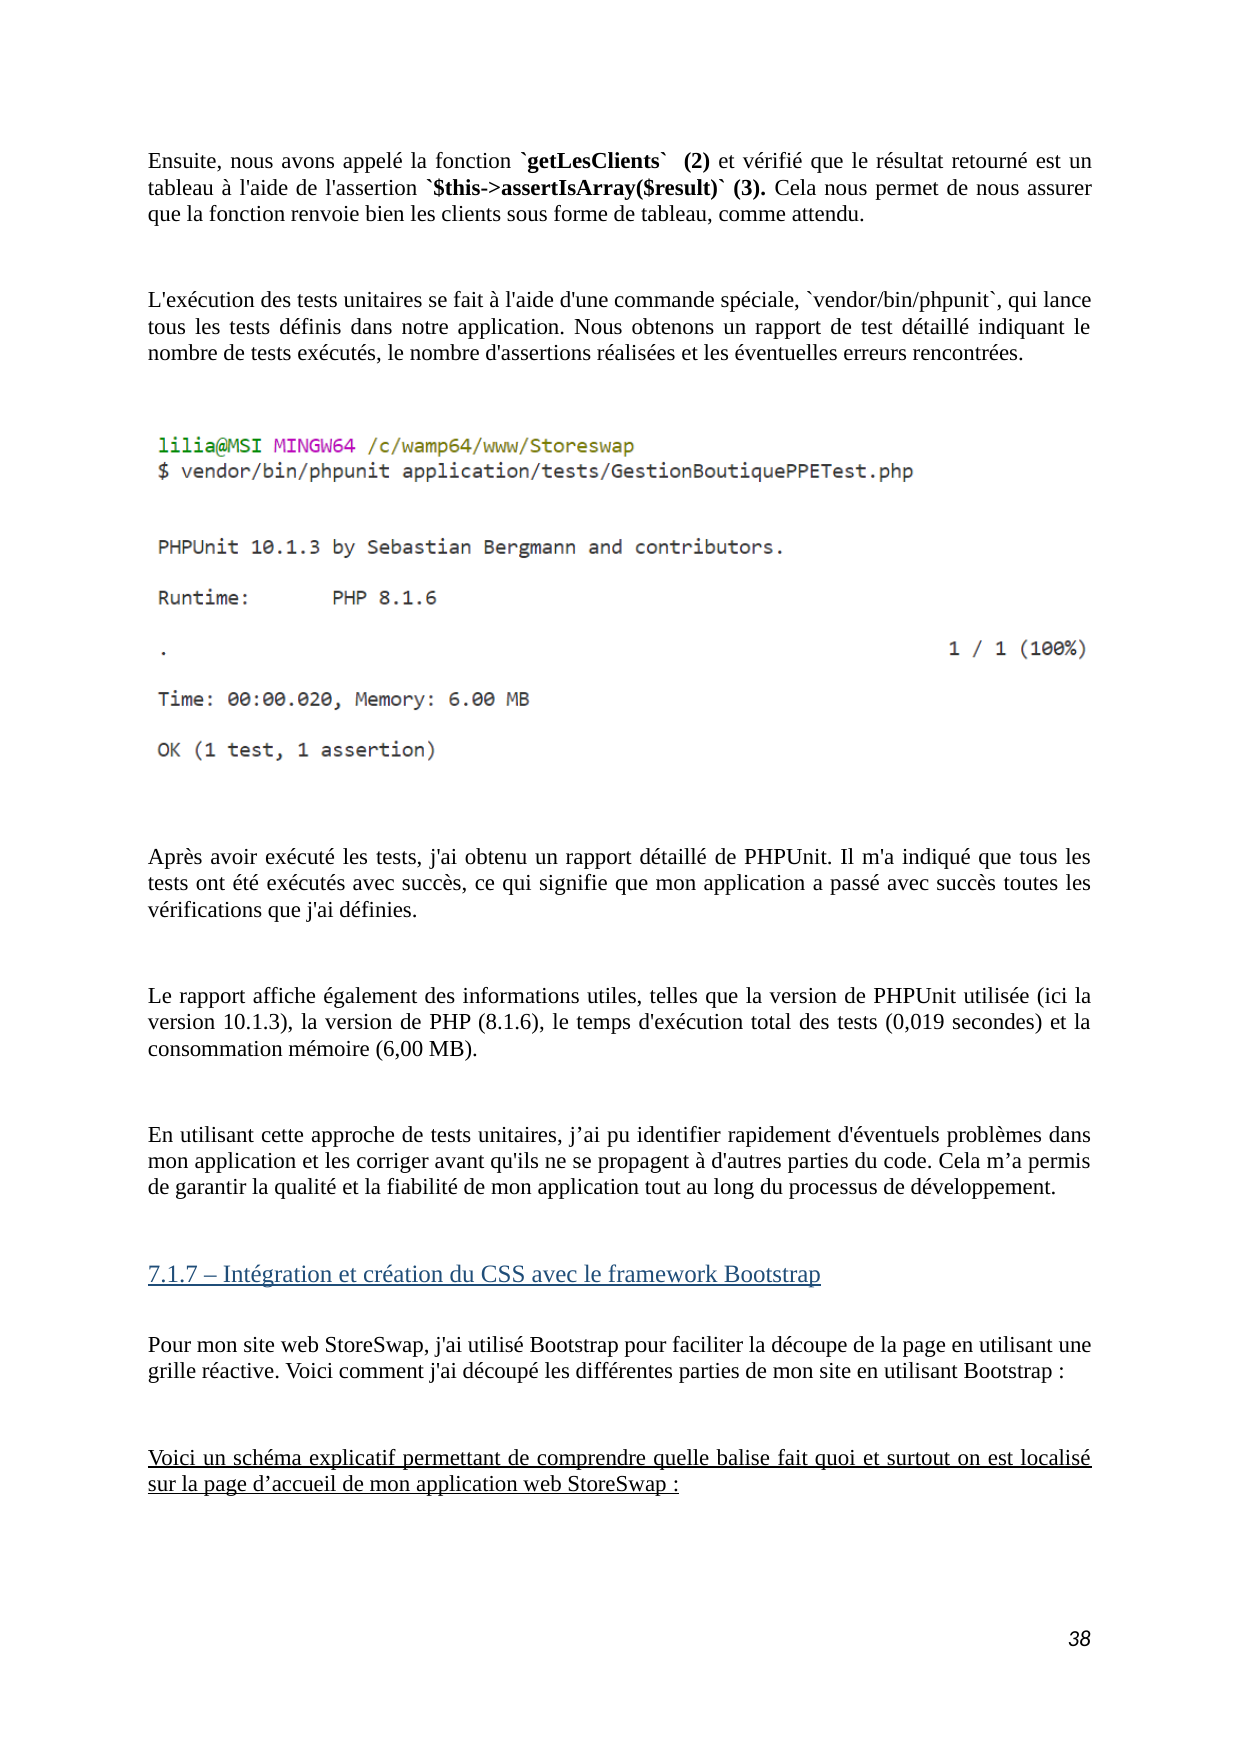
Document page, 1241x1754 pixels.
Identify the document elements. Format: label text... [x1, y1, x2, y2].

text Voici un schéma explicatif permettant de comprendre quelle balise fait quoi et surtout on est localisé sur la page d’accueil de mon application web StoreSwap : [148, 1443, 1093, 1496]
text En utilisant cette approche de tests unitaires, j’ai pu identifier rapidement d'éventuels problèmes dans mon application et les corriger avant qu'ils ne se propagent à d'autres parties du code. Cela m’a permis de garantir la qualité et la fiabilité de mon application tout au long du processus de développement. [148, 1121, 1093, 1200]
picture [147, 425, 1093, 784]
text Après avoir exécuté les tests, j'ai obtenu un rapport détaillé de PHPUnit. Il m'a indiqué que tous les tests ont été exécutés avec succès, ce qui signifie que mon application a passé avec succès toutes les vérifications que j'ai définies. [148, 843, 1093, 922]
text L'exécution des tests unitaires se fait à l'aide d'une commande spéciale, `vendor/bin/phpunit`, qui lance tous les tests définis dans notre application. Nous obtenons un rapport de test détaillé indiquant le nombre de tests exécutés, le nombre d'assertions réalisées et les éventuelles erreurs rencontrées. [148, 286, 1093, 365]
text Pour mon site web StoreSwap, j'ai utilisé Bootstrap pour faciliter la découpe de la page en utilisant une grille réactive. Voici comment j'ai découpé les différentes parties de mon site en utilisant Bootstrap : [148, 1331, 1093, 1384]
subtitle 7.1.7 – Intégration et création du CSS avec le framework Bootstrap [148, 1259, 1093, 1288]
text Ensuite, nous avons appelé la fonction `getLesClients` (2) et vérifié que le résultat retourné est un tableau à l'aide de l'assertion `$this->assertIsArray($result)` (3). Cela nous permet de nous assurer que la fonction renvoie bien les clients sous forme de tableau, comme attendu. [148, 148, 1093, 227]
text Le rapport affiche également des informations utiles, telles que la version de PHPUnit utilisée (ici la version 10.1.3), la version de PHP (8.1.6), le temps d'exécution total des tests (0,019 secondes) et la consommation mémoire (6,00 MB). [148, 982, 1093, 1061]
